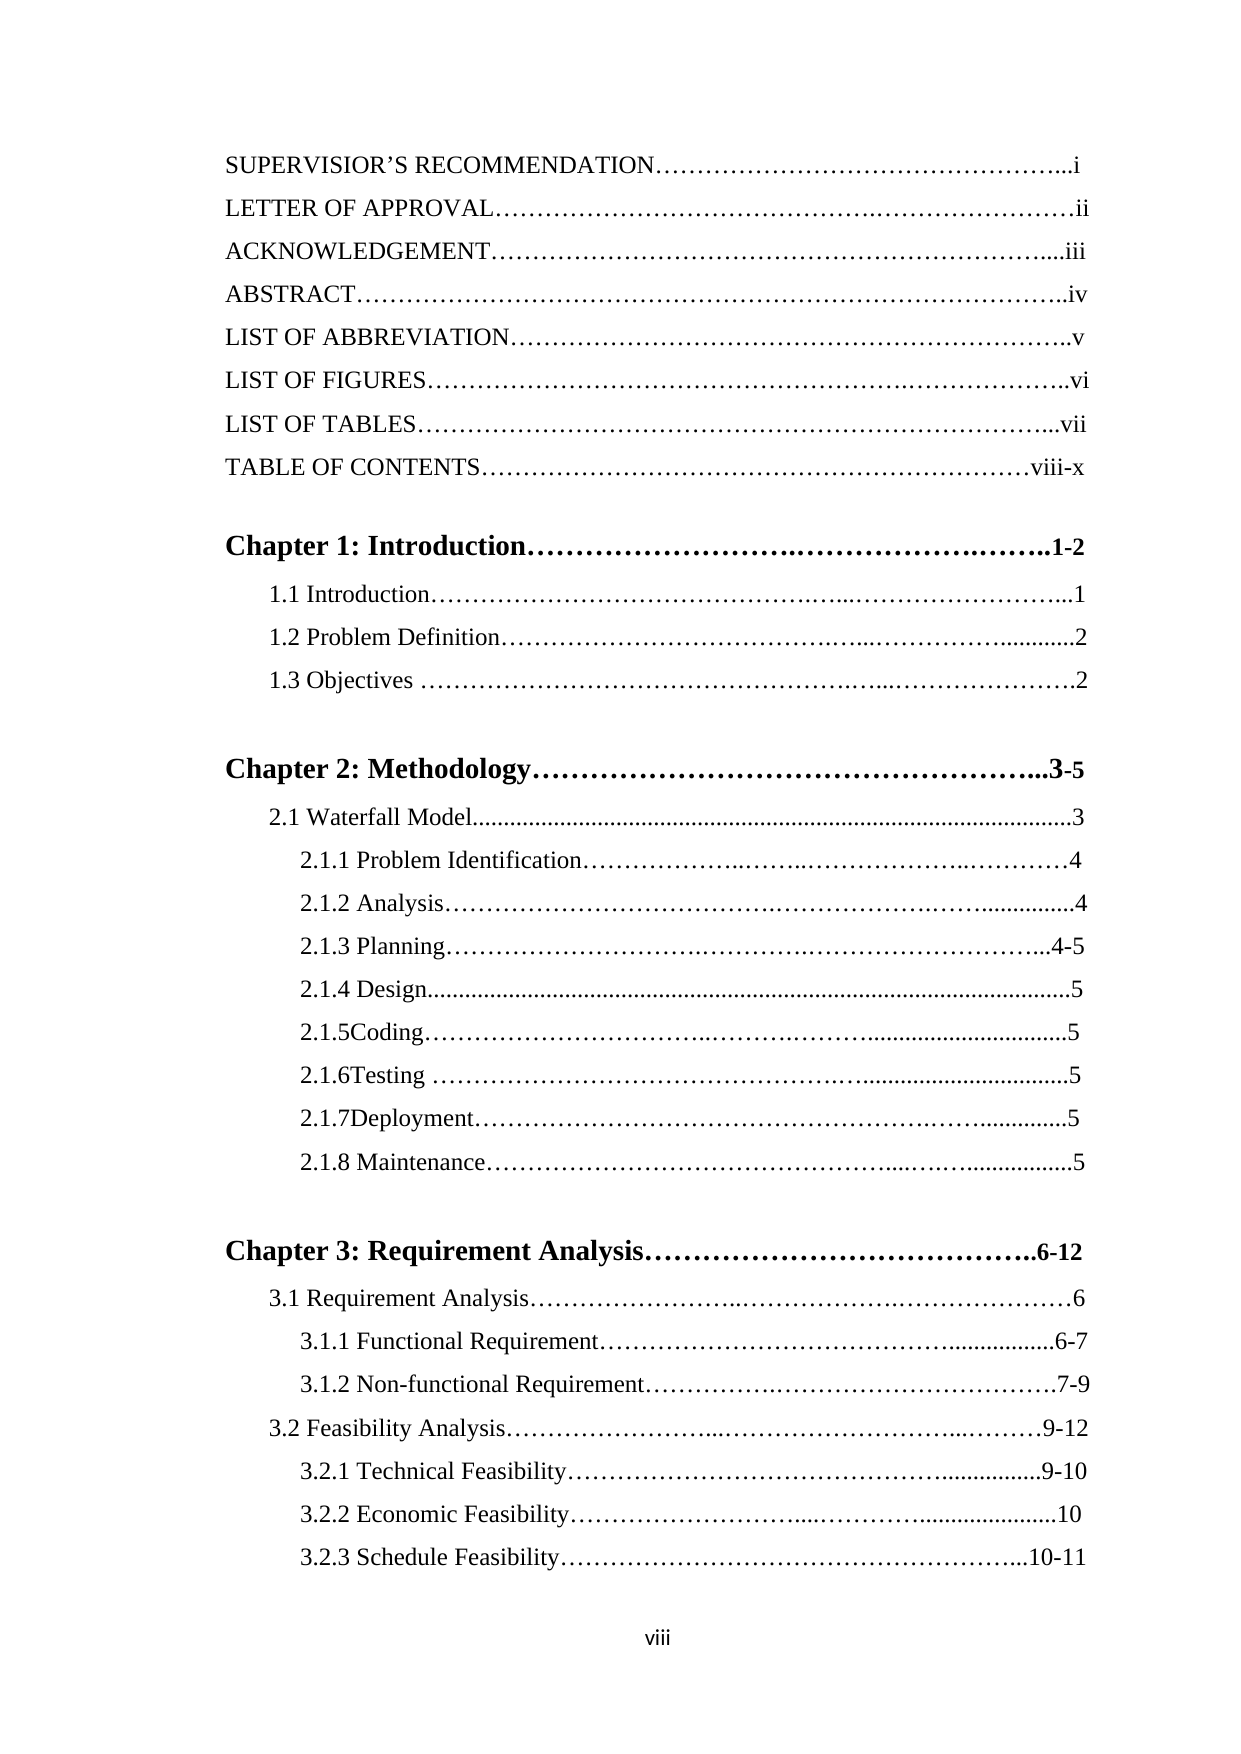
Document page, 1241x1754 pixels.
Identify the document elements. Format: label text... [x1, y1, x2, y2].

text 3.1.1 Functional Requirement…………………………………….................6-7 [225, 1326, 1090, 1355]
text 3.1 Requirement Analysis……………………..……………….…………………6 [225, 1283, 1090, 1312]
text 1.3 Objectives …………………………………………….…...………………….2 [225, 665, 1090, 694]
text 2.1.3 Planning………………………….………….………………………...4-5 [225, 931, 1090, 960]
text 3.2.2 Economic Feasibility………………………....…………......................10 [225, 1499, 1090, 1528]
text 2.1.4 Design.......................................................................................................5 [225, 974, 1090, 1003]
text 2.1 Waterfall Model................................................................................................3 [225, 802, 1090, 830]
text 2.1.5Coding……………………………..……….………................................5 [225, 1017, 1090, 1046]
text TABLE OF CONTENTS…………………………………………………………viii-x [225, 452, 1090, 481]
text 1.1 Introduction……………………………………….…...……………………...1 [225, 579, 1090, 608]
text 3.2 Feasibility Analysis……………………...………………………...………9-12 [225, 1413, 1090, 1441]
text Chapter 1: Introduction……………………….……………….……..1-2 [225, 528, 1090, 562]
text 3.2.3 Schedule Feasibility………………………………………………...10-11 [225, 1542, 1090, 1571]
text 2.1.6Testing ………………………………………….….................................5 [225, 1060, 1090, 1089]
text 2.1.1 Problem Identification………………..……..………………..…………4 [225, 845, 1090, 873]
text LIST OF TABLES…………………………………………………………………...vii [225, 409, 1090, 437]
text 2.1.2 Analysis………………………………….……………….……...............4 [225, 888, 1090, 917]
text 2.1.8 Maintenance…………………………………………....….….................5 [225, 1147, 1090, 1175]
text 1.2 Problem Definition………………………………….…...……………............2 [225, 622, 1090, 651]
text LIST OF FIGURES………………………………………………….………………..vi [225, 366, 1090, 394]
text 3.1.2 Non-functional Requirement…………….…………………………….7-9 [225, 1369, 1090, 1398]
text LETTER OF APPROVAL……………………………………….……………………ii [225, 193, 1090, 222]
text Chapter 3: Requirement Analysis…………………………………..6-12 [225, 1233, 1090, 1266]
text ABSTRACT…………………………………………………………………………..iv [225, 279, 1090, 308]
text Chapter 2: Methodology……………………………………………...3-5 [225, 751, 1090, 785]
text ACKNOWLEDGEMENT…………………………………………………………....iii [225, 236, 1090, 265]
text 2.1.7Deployment……………………………………………….……..............5 [225, 1103, 1090, 1132]
text SUPERVISIOR’S RECOMMENDATION…………………………………………...i [225, 150, 1090, 179]
text LIST OF ABBREVIATION…………………………………………………………..v [225, 322, 1090, 351]
text 3.2.1 Technical Feasibility………………………………………................9-10 [225, 1456, 1090, 1484]
